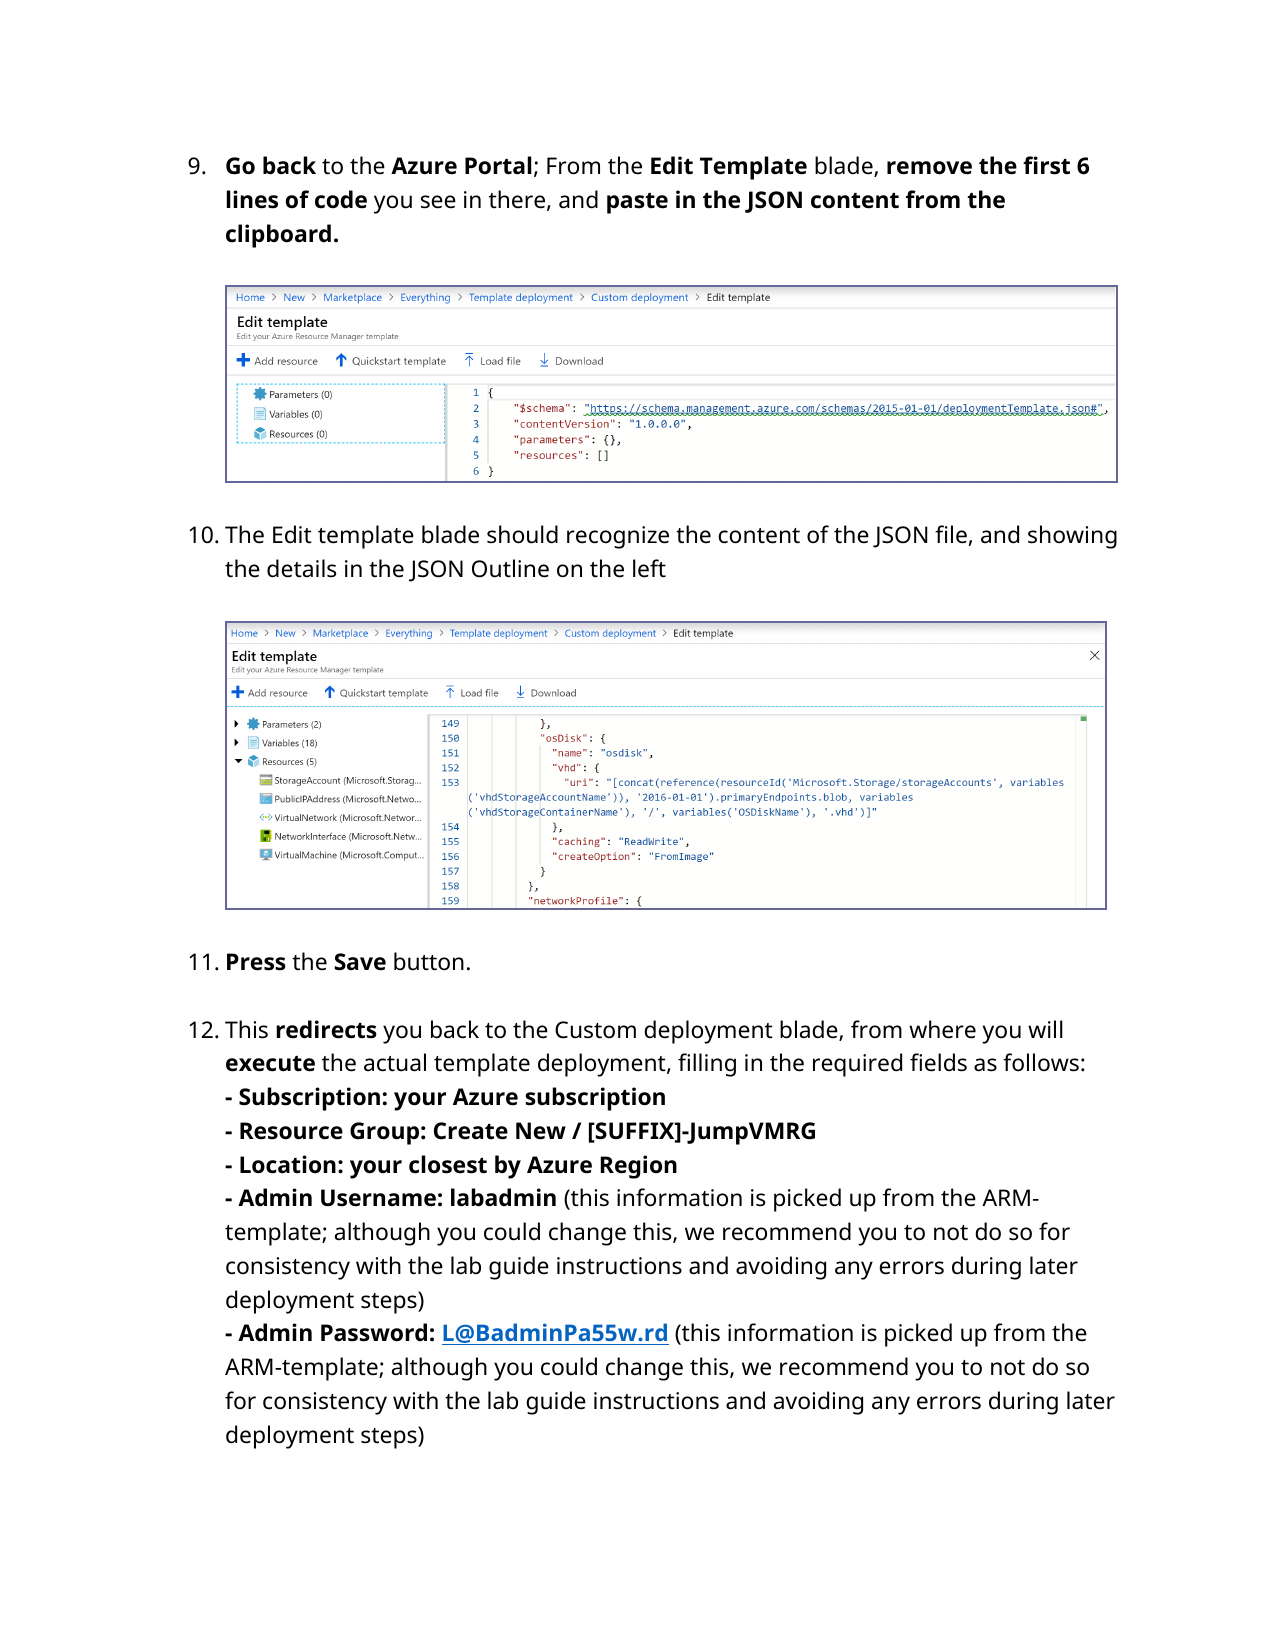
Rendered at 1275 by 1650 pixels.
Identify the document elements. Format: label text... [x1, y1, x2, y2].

picture [227, 623, 1105, 908]
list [187, 1013, 1125, 1483]
picture [227, 287, 1116, 481]
list Press the Save button. [187, 946, 1125, 1011]
